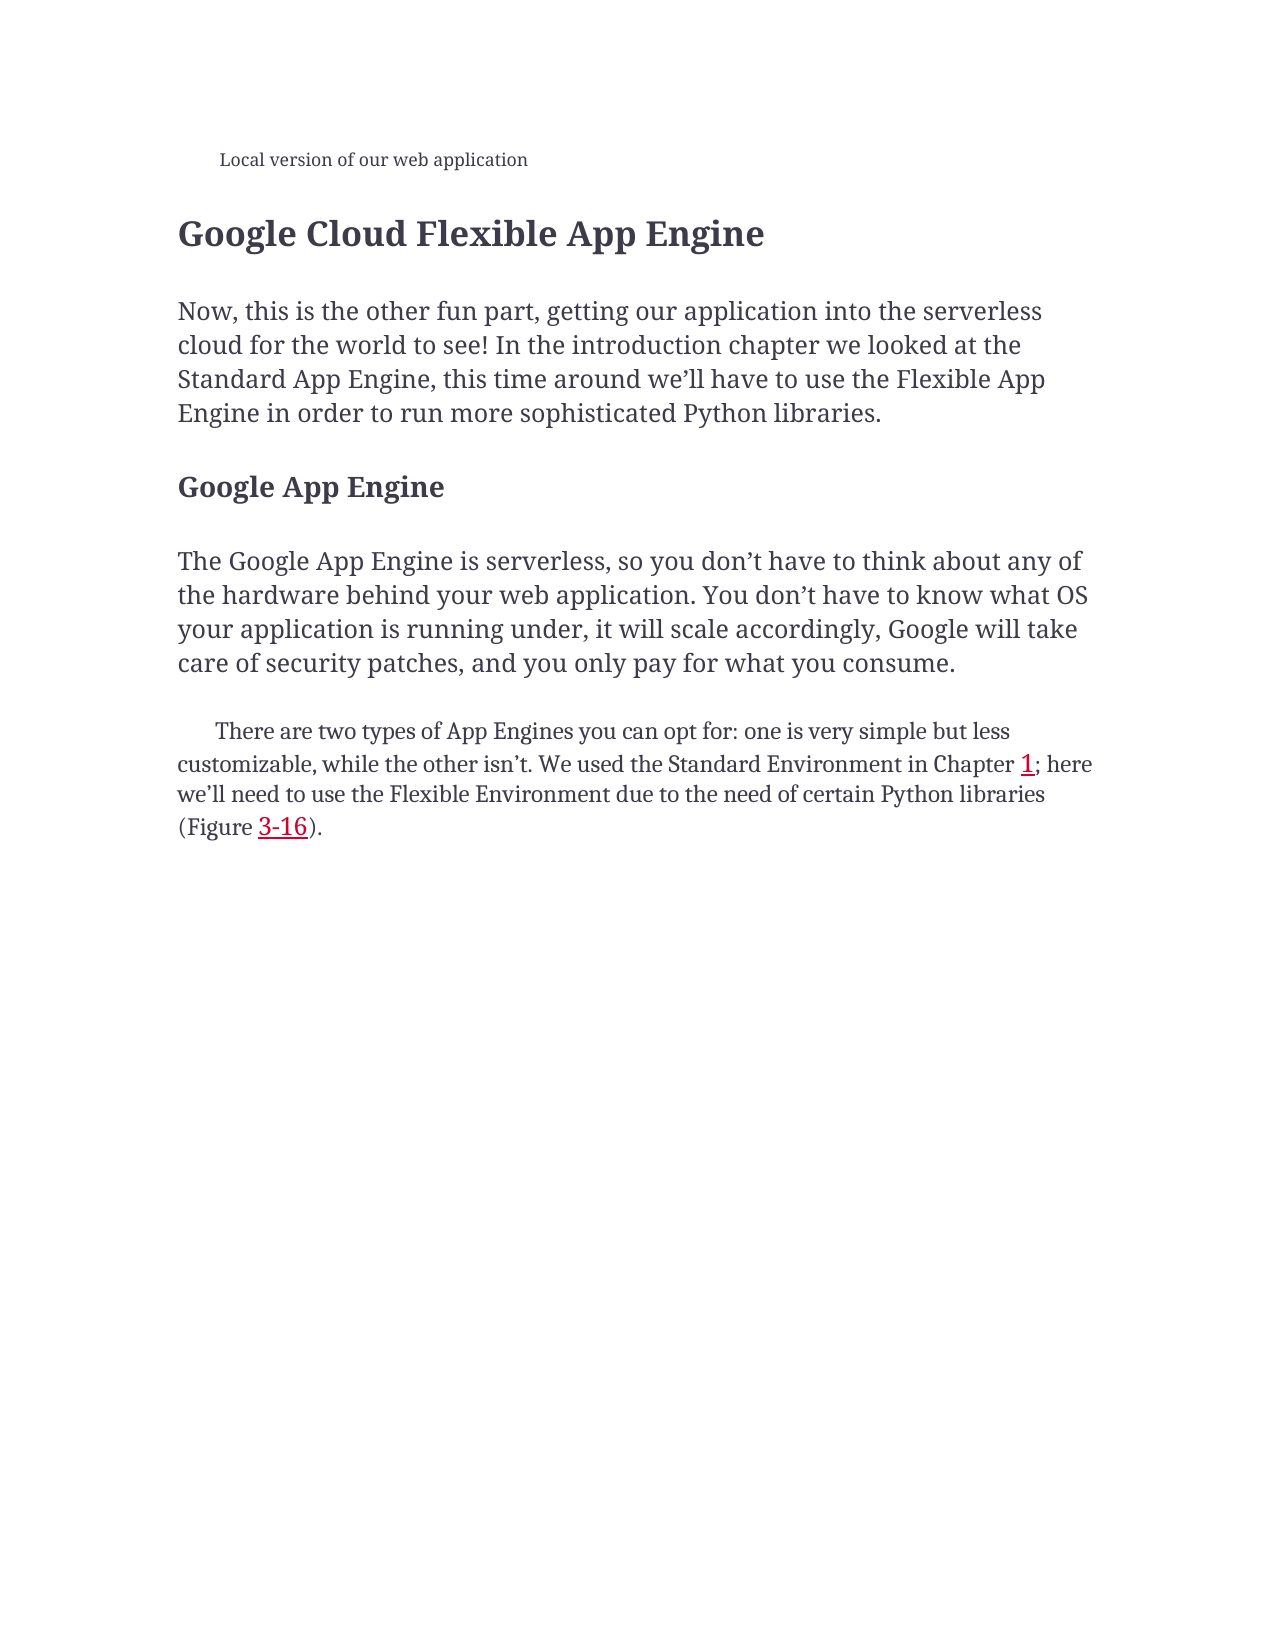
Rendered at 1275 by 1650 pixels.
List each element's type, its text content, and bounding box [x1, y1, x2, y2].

text There are two types of App Engines you can opt for: one is very simple but less customizable, while the other isn’t. We used the Standard Environment in Chapter 1; here we’ll need to use the Flexible Environment due to the need of certain Python libraries (Figure 3-16). [177, 717, 1098, 843]
text The Google App Engine is serverless, so you don’t have to think about any of the hardware behind your web application. You don’t have to know what OS your application is running under, it will scale accordingly, Google will take care of security patches, and you only pay for what you consume. [177, 543, 1098, 679]
text Google App Engine [177, 467, 1098, 506]
text Now, this is the other fun part, getting our application into the serverless cloud for the world to see! In the introduction chapter we looked at the Standard App Engine, this time around we’ll have to use the Flexible App Engine in order to run more sophisticated Python libraries. [177, 294, 1098, 430]
text Local version of our web application [177, 148, 1098, 172]
text Google Cloud Flexible App Engine [177, 209, 1098, 256]
